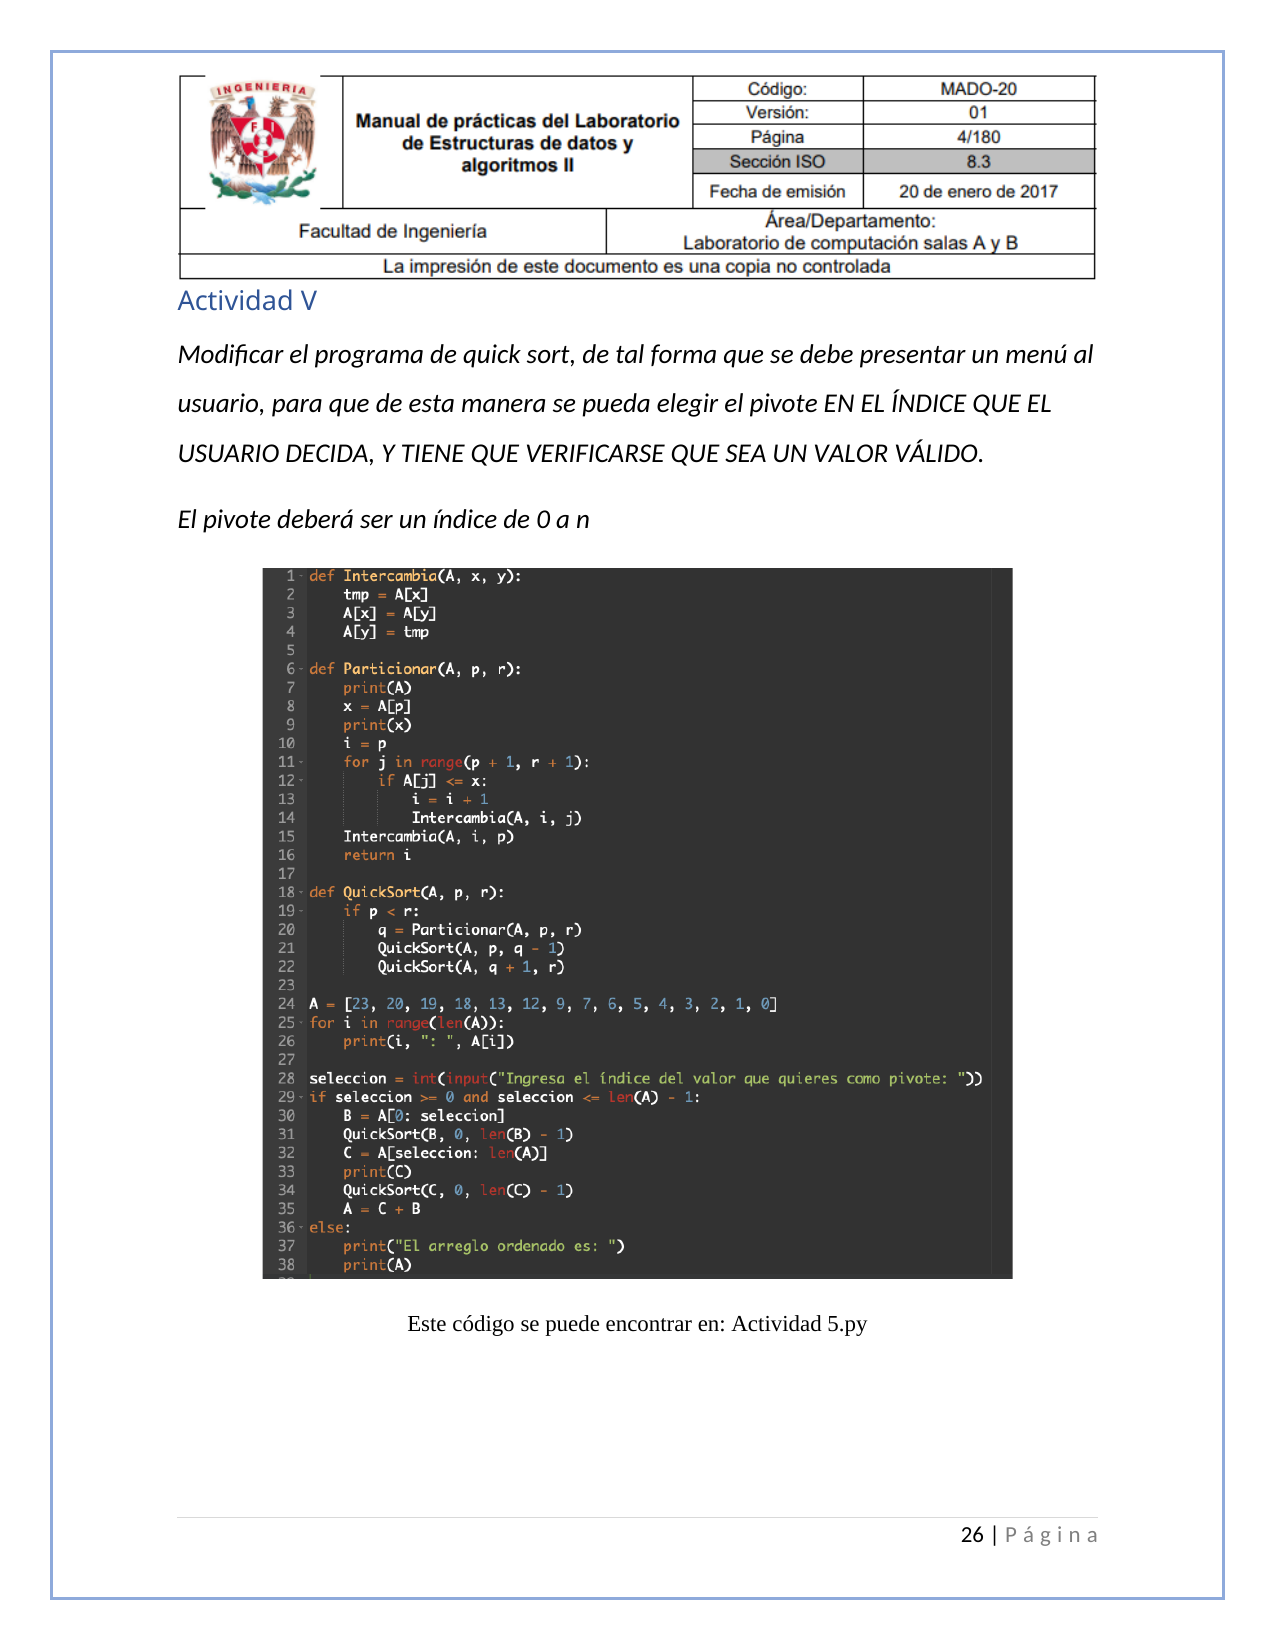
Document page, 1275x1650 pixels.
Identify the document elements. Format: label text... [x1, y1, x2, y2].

text Este código se puede encontrar en: Actividad 5.py [177, 1310, 1098, 1336]
subtitle Actividad V [177, 282, 1098, 318]
text Modificar el programa de quick sort, de tal forma que se debe presentar un menú al usuario, para que de esta manera se pueda elegir el pivote EN EL ÍNDICE QUE EL USUARIO DECIDA, Y TIENE QUE VERIFICARSE QUE SEA UN VALOR VÁLIDO. [177, 337, 1098, 469]
picture [177, 73, 1098, 282]
picture [262, 568, 1013, 1279]
text El pivote deberá ser un índice de 0 a n [177, 502, 1098, 535]
